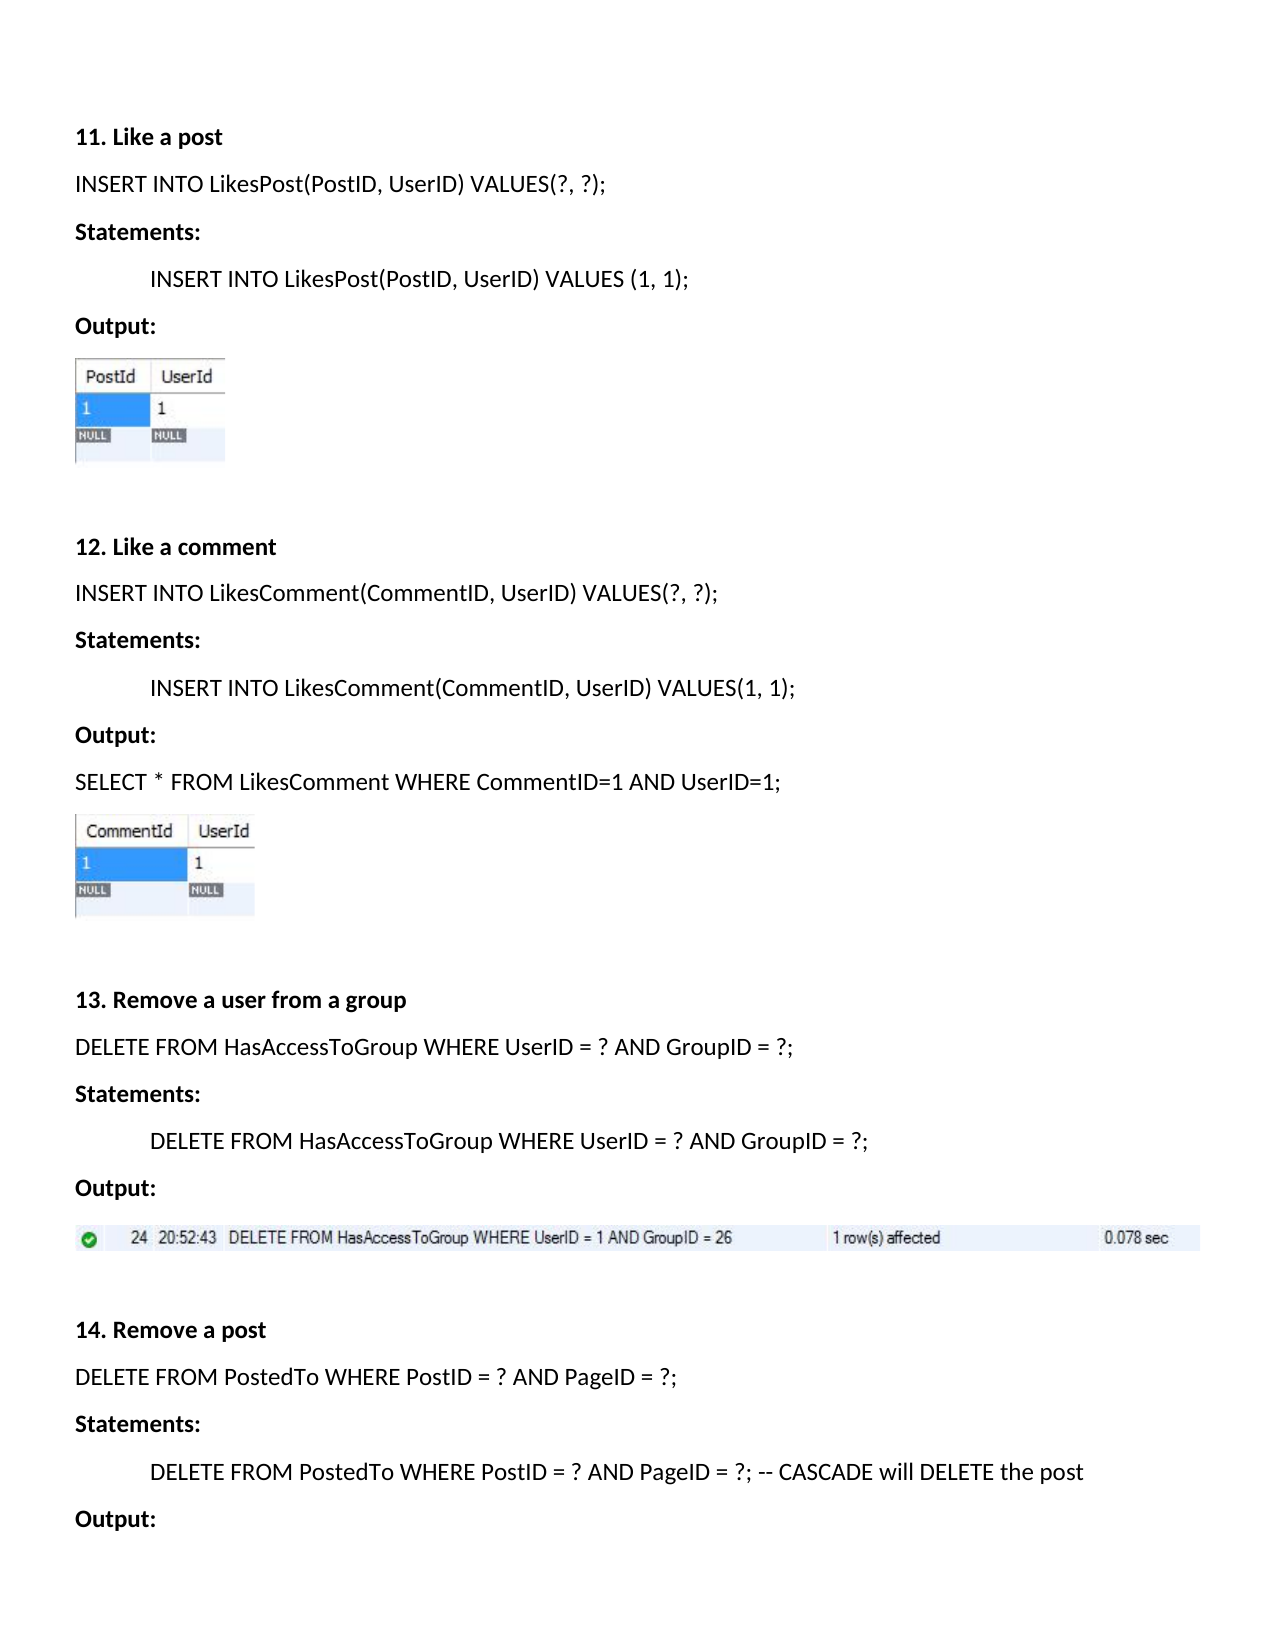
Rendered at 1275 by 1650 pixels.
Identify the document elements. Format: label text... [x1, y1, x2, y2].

text DELETE FROM HasAccessToGroup WHERE UserID = ? AND GroupID = ?; [150, 1125, 1085, 1156]
picture [75, 358, 226, 468]
text DELETE FROM PostedTo WHERE PostID = ? AND PageID = ?; -- CASCADE will DELETE the post [150, 1456, 1085, 1486]
text INSERT INTO LikesPost(PostID, UserID) VALUES (1, 1); [150, 263, 1085, 293]
text 11. Like a post [75, 122, 1085, 152]
text INSERT INTO LikesPost(PostID, UserID) VALUES(?, ?); [75, 168, 1085, 199]
text Output: [75, 310, 1085, 341]
text Statements: [75, 216, 1085, 246]
picture [75, 1225, 1200, 1251]
text Statements: [75, 1408, 1085, 1439]
text Statements: [75, 1078, 1085, 1109]
text SELECT * FROM LikesComment WHERE CommentID=1 AND UserID=1; [75, 766, 1085, 797]
text INSERT INTO LikesComment(CommentID, UserID) VALUES(1, 1); [150, 672, 1085, 702]
text 13. Remove a user from a group [75, 984, 1085, 1014]
text 14. Remove a post [75, 1314, 1085, 1345]
text Output: [75, 1172, 1085, 1203]
text DELETE FROM HasAccessToGroup WHERE UserID = ? AND GroupID = ?; [75, 1031, 1085, 1061]
picture [75, 814, 255, 921]
text DELETE FROM PostedTo WHERE PostID = ? AND PageID = ?; [75, 1361, 1085, 1392]
text Output: [75, 1503, 1085, 1534]
text INSERT INTO LikesComment(CommentID, UserID) VALUES(?, ?); [75, 578, 1085, 608]
text Output: [75, 719, 1085, 750]
text Statements: [75, 624, 1085, 655]
text 12. Like a comment [75, 531, 1085, 561]
